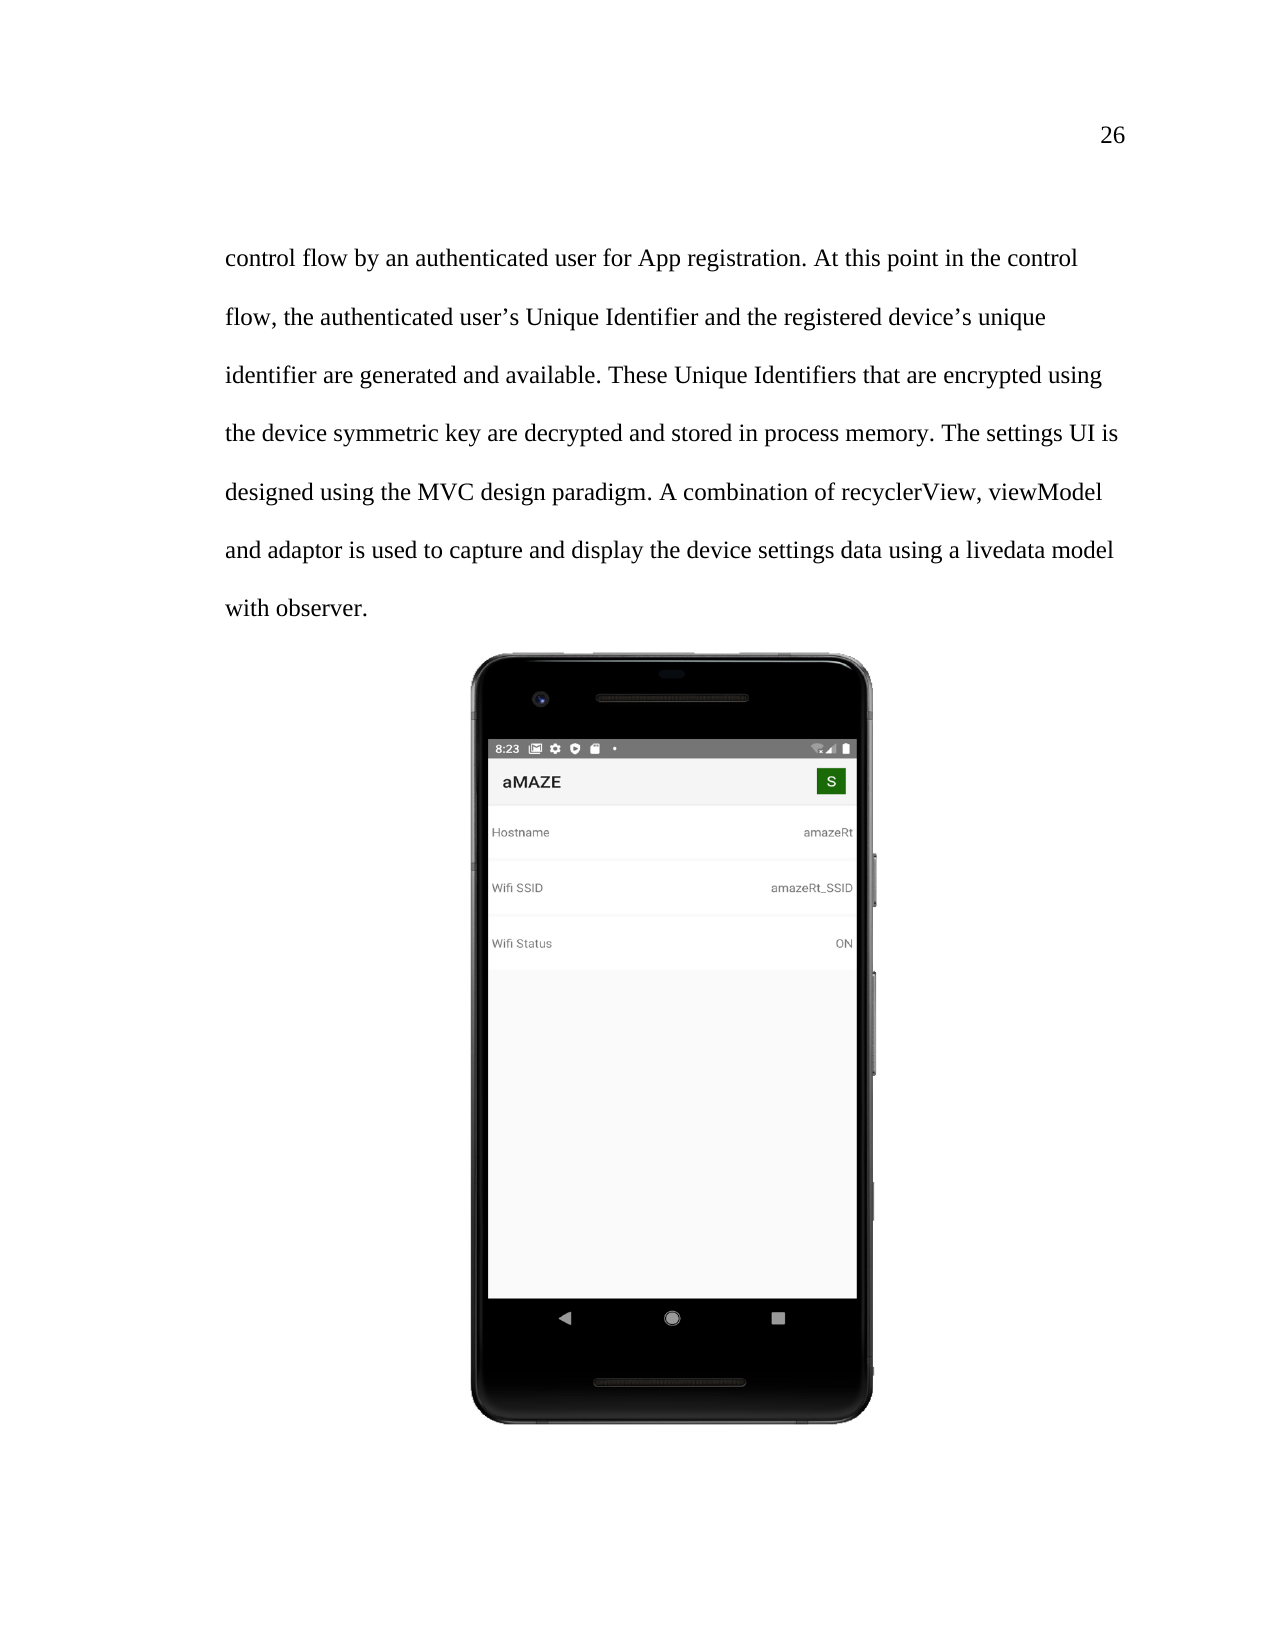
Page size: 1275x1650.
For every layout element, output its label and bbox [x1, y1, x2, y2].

picture [465, 651, 877, 1427]
text [225, 220, 1125, 628]
